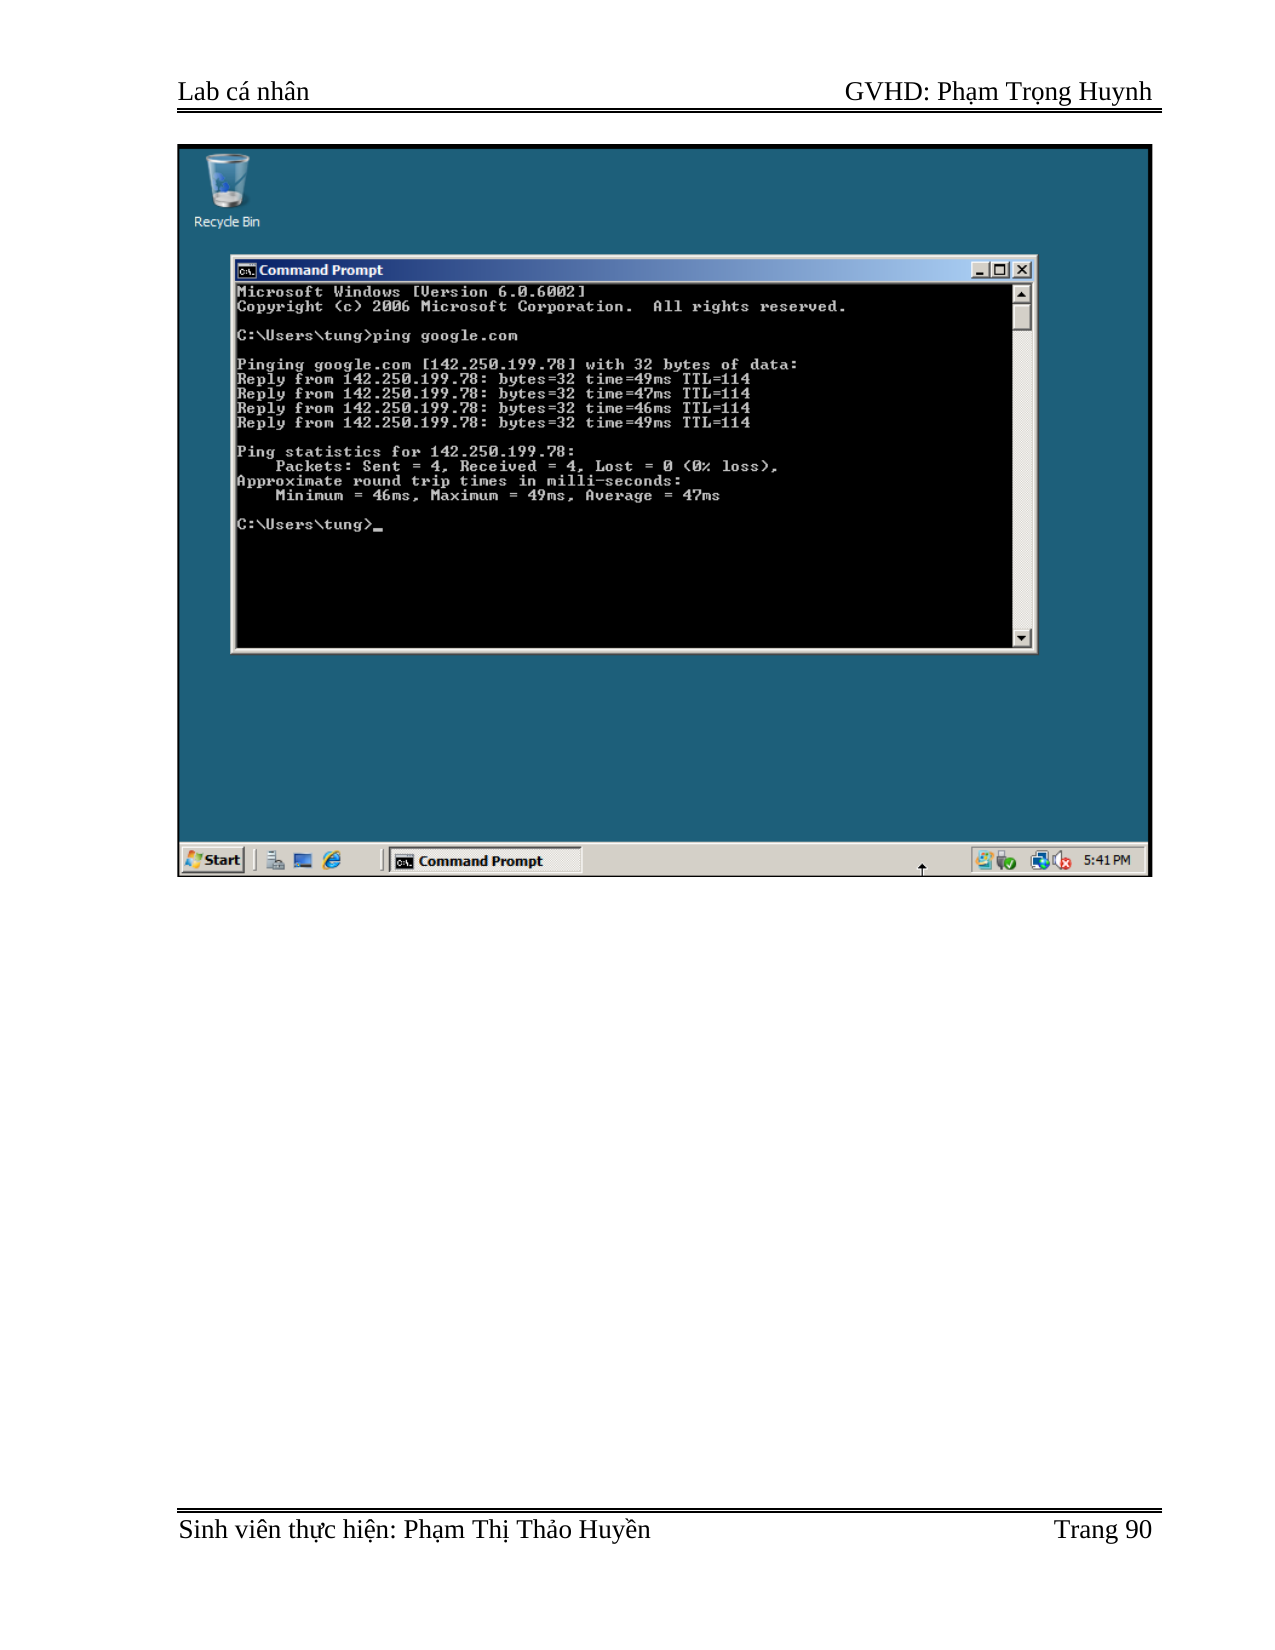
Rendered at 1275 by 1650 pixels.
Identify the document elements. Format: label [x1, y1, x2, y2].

picture [177, 144, 1153, 877]
